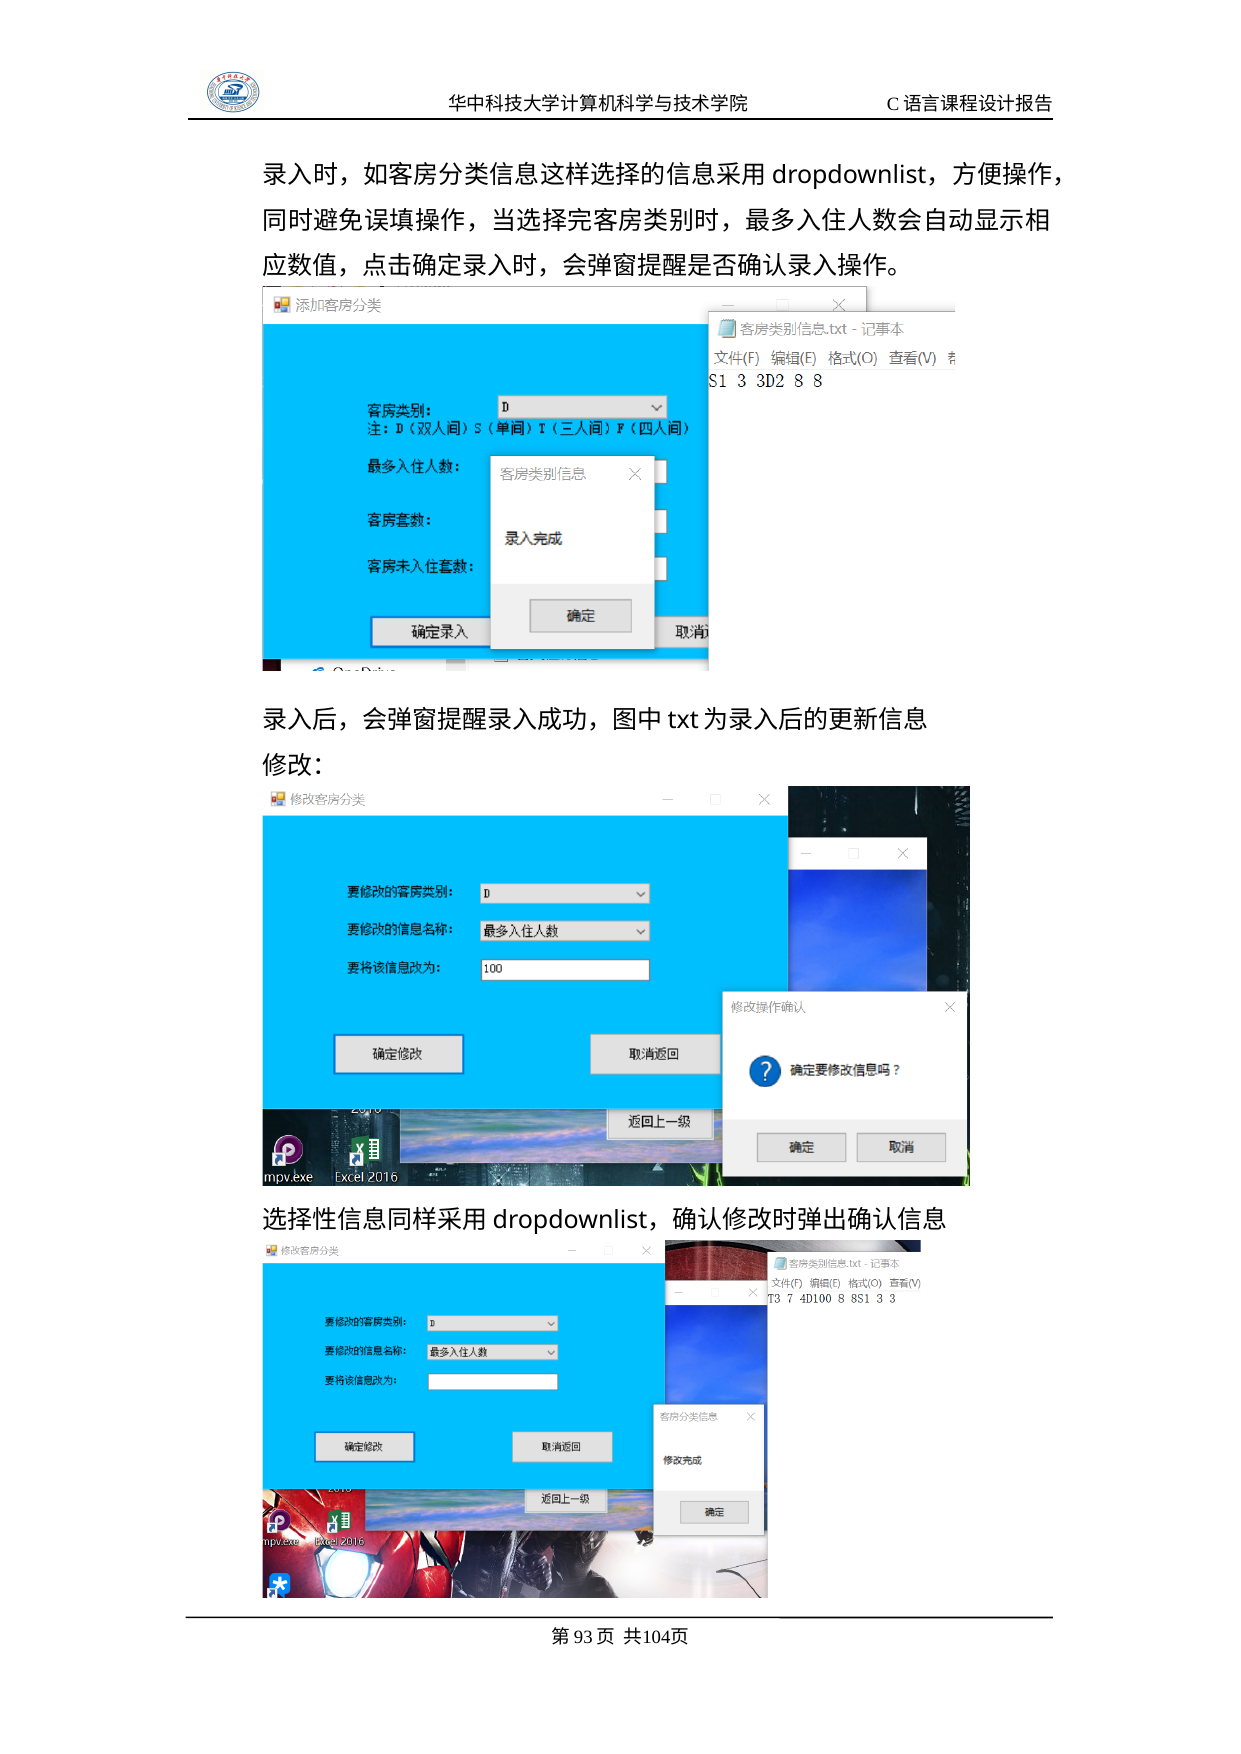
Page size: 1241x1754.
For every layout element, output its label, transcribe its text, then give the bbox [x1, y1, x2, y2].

list 录入时，如客房分类信息这样选择的信息采用dropdownlist，方便操作，同时避免误填操作，当选择完客房类别时，最多入住人数会自动显示相应数值，点击确定录入时，会弹窗提醒是否确认录入操作。 [262, 150, 1053, 287]
picture [591, 1034, 720, 1074]
list 选择性信息同样采用dropdownlist，确认修改时弹出确认信息 [262, 1195, 1053, 1240]
picture [428, 1374, 558, 1390]
picture [481, 921, 650, 941]
picture [315, 1433, 414, 1461]
picture [428, 1345, 558, 1360]
picture [428, 1316, 558, 1331]
picture [513, 1432, 612, 1462]
list 修改： [262, 741, 1053, 786]
picture [200, 70, 264, 113]
picture [262, 1240, 921, 1598]
picture [262, 286, 956, 671]
picture [481, 959, 650, 980]
list 录入后，会弹窗提醒录入成功，图中txt为录入后的更新信息 [262, 695, 1053, 741]
picture [481, 884, 650, 903]
picture [262, 786, 970, 1186]
picture [334, 1035, 463, 1073]
